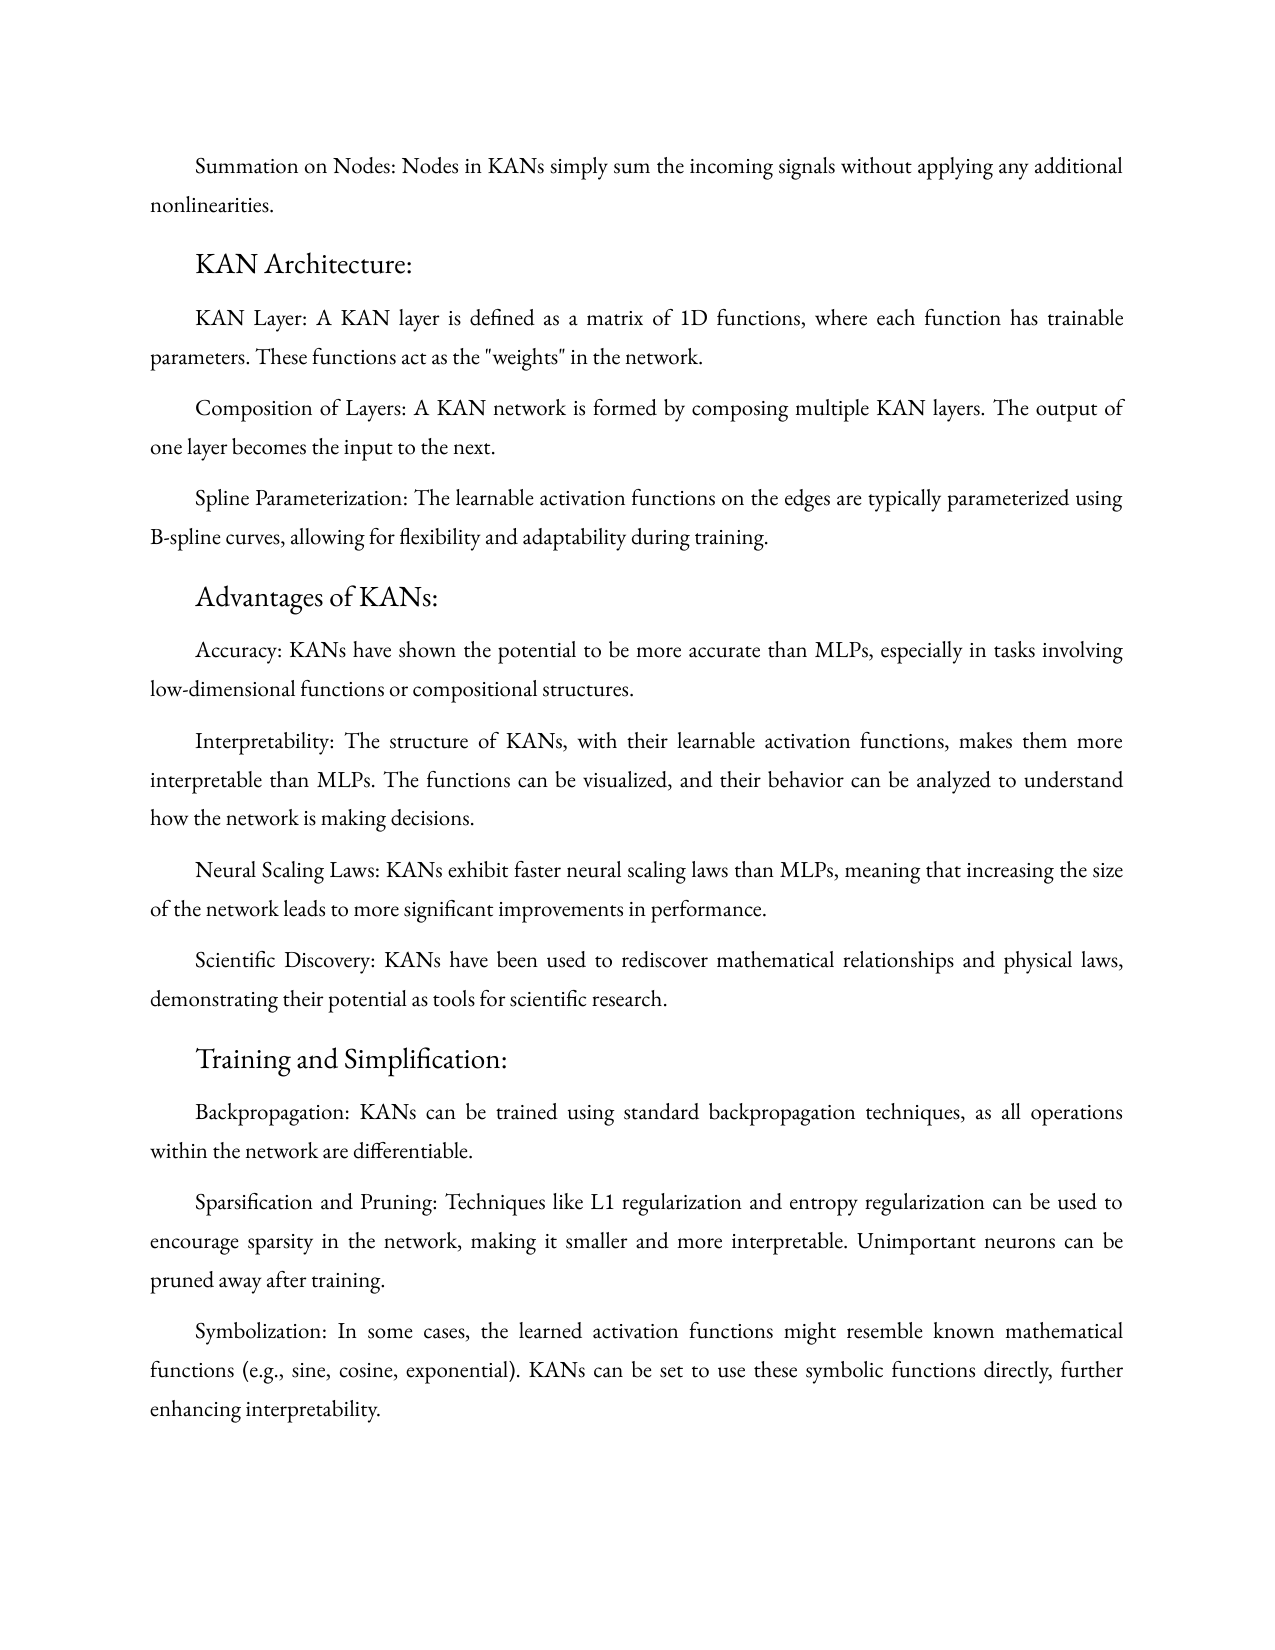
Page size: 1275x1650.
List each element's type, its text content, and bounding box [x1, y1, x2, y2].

text Spline Parameterization: The learnable activation functions on the edges are typically parameterized using B-spline curves, allowing for flexibility and adaptability during training. [150, 483, 1125, 551]
text Sparsification and Pruning: Techniques like L1 regularization and entropy regularization can be used to encourage sparsity in the network, making it smaller and more interpretable. Unimportant neurons can be pruned away after training. [150, 1187, 1125, 1294]
text Summation on Nodes: Nodes in KANs simply sum the incoming signals without applying any additional nonlinearities. [150, 150, 1125, 219]
subtitle Training and Simplification: [195, 1039, 1125, 1077]
text Symbolization: In some cases, the learned activation functions might resemble known mathematical functions (e.g., sine, cosine, exponential). KANs can be set to use these symbolic functions directly, further enhancing interpretability. [150, 1316, 1125, 1423]
text Backpropagation: KANs can be trained using standard backpropagation techniques, as all operations within the network are differentiable. [150, 1096, 1125, 1165]
subtitle KAN Architecture: [195, 244, 1125, 282]
text Scientific Discovery: KANs have been used to rediscover mathematical relationships and physical laws, demonstrating their potential as tools for scientific research. [150, 944, 1125, 1013]
text Interpretability: The structure of KANs, with their learnable activation functions, makes them more interpretable than MLPs. The functions can be visualized, and their behavior can be analyzed to understand how the network is making decisions. [150, 725, 1125, 833]
text Accuracy: KANs have shown the potential to be more accurate than MLPs, especially in tasks involving low-dimensional functions or compositional structures. [150, 635, 1125, 703]
text Composition of Layers: A KAN network is formed by composing multiple KAN layers. The output of one layer becomes the input to the next. [150, 392, 1125, 461]
text KAN Layer: A KAN layer is defined as a matrix of 1D functions, where each function has trainable parameters. These functions act as the "weights" in the network. [150, 302, 1125, 371]
text Neural Scaling Laws: KANs exhibit faster neural scaling laws than MLPs, meaning that increasing the size of the network leads to more significant improvements in performance. [150, 854, 1125, 923]
subtitle Advantages of KANs: [195, 577, 1125, 615]
